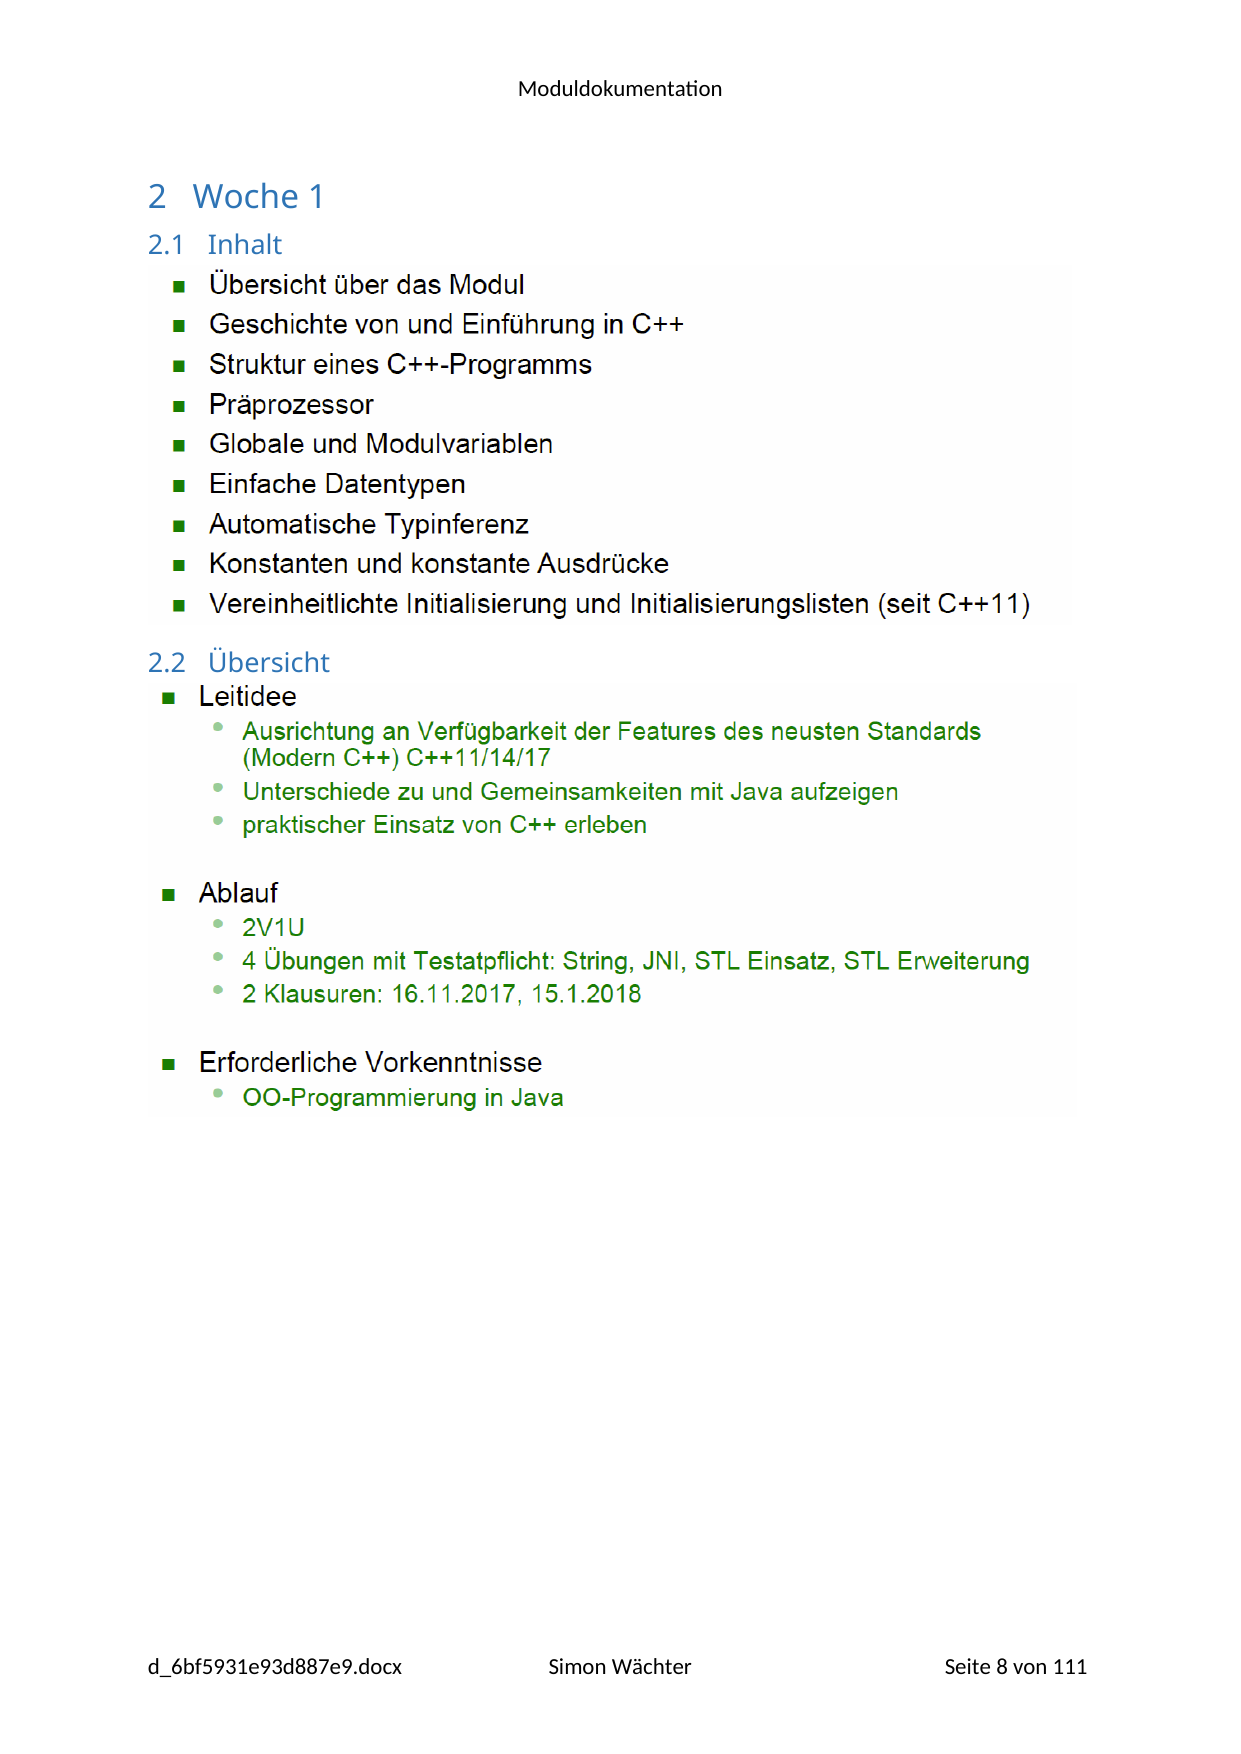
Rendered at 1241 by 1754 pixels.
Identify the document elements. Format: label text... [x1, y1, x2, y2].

subtitle Übersicht [148, 644, 1093, 681]
subtitle Woche 1 [148, 173, 1093, 218]
picture [147, 265, 1072, 625]
picture [147, 683, 1078, 1117]
subtitle Inhalt [148, 226, 1093, 263]
